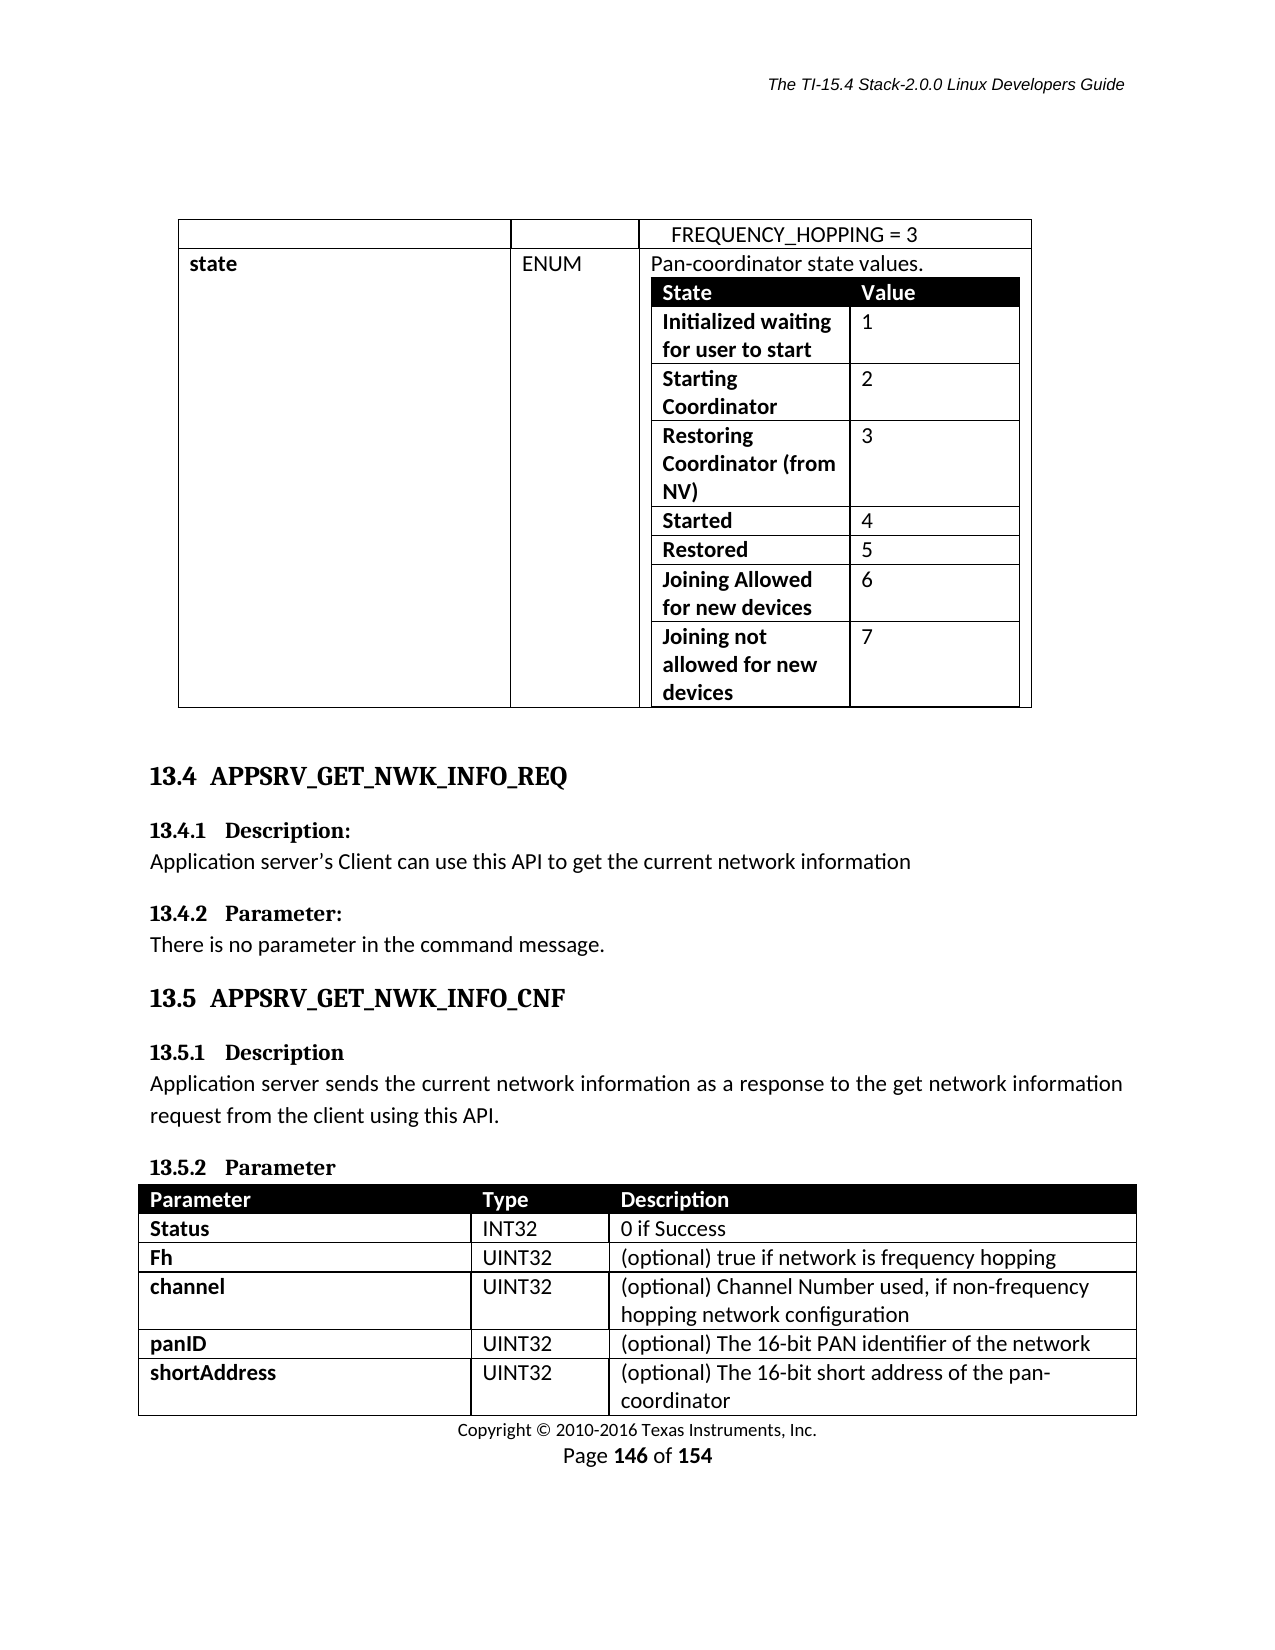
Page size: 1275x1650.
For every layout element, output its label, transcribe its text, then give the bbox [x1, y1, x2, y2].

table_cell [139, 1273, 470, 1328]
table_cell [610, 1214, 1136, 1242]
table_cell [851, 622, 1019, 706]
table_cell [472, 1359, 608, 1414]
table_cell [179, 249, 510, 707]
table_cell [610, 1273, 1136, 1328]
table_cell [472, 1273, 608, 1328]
subtitle Description [150, 1039, 1125, 1066]
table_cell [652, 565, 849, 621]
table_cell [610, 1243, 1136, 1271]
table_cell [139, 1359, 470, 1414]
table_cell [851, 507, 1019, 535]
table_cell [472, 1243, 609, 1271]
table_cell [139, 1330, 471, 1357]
text Application server sends the current network information as a response to the get network information request from the client using this API. [150, 1069, 1125, 1129]
text There is no parameter in the command message. [150, 930, 1125, 958]
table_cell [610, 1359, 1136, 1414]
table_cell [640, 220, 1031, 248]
subtitle Description: [150, 818, 1125, 844]
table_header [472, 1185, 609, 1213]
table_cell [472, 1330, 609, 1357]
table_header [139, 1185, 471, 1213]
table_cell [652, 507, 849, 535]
subtitle APPSRV_GET_NWK_INFO_REQ [150, 761, 1125, 792]
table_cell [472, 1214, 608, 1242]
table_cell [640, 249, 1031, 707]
subtitle Parameter [150, 1154, 1125, 1181]
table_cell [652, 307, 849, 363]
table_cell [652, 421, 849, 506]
subtitle APPSRV_GET_NWK_INFO_CNF [150, 983, 1125, 1014]
subtitle Parameter: [150, 900, 1125, 927]
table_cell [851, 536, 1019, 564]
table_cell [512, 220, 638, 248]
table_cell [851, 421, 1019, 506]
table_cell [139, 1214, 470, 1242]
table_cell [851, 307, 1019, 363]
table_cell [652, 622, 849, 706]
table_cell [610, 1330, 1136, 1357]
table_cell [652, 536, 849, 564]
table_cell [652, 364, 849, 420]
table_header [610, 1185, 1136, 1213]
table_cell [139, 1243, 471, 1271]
text Application server’s Client can use this API to get the current network information [150, 847, 1125, 875]
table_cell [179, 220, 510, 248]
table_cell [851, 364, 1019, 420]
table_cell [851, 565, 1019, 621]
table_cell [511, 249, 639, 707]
